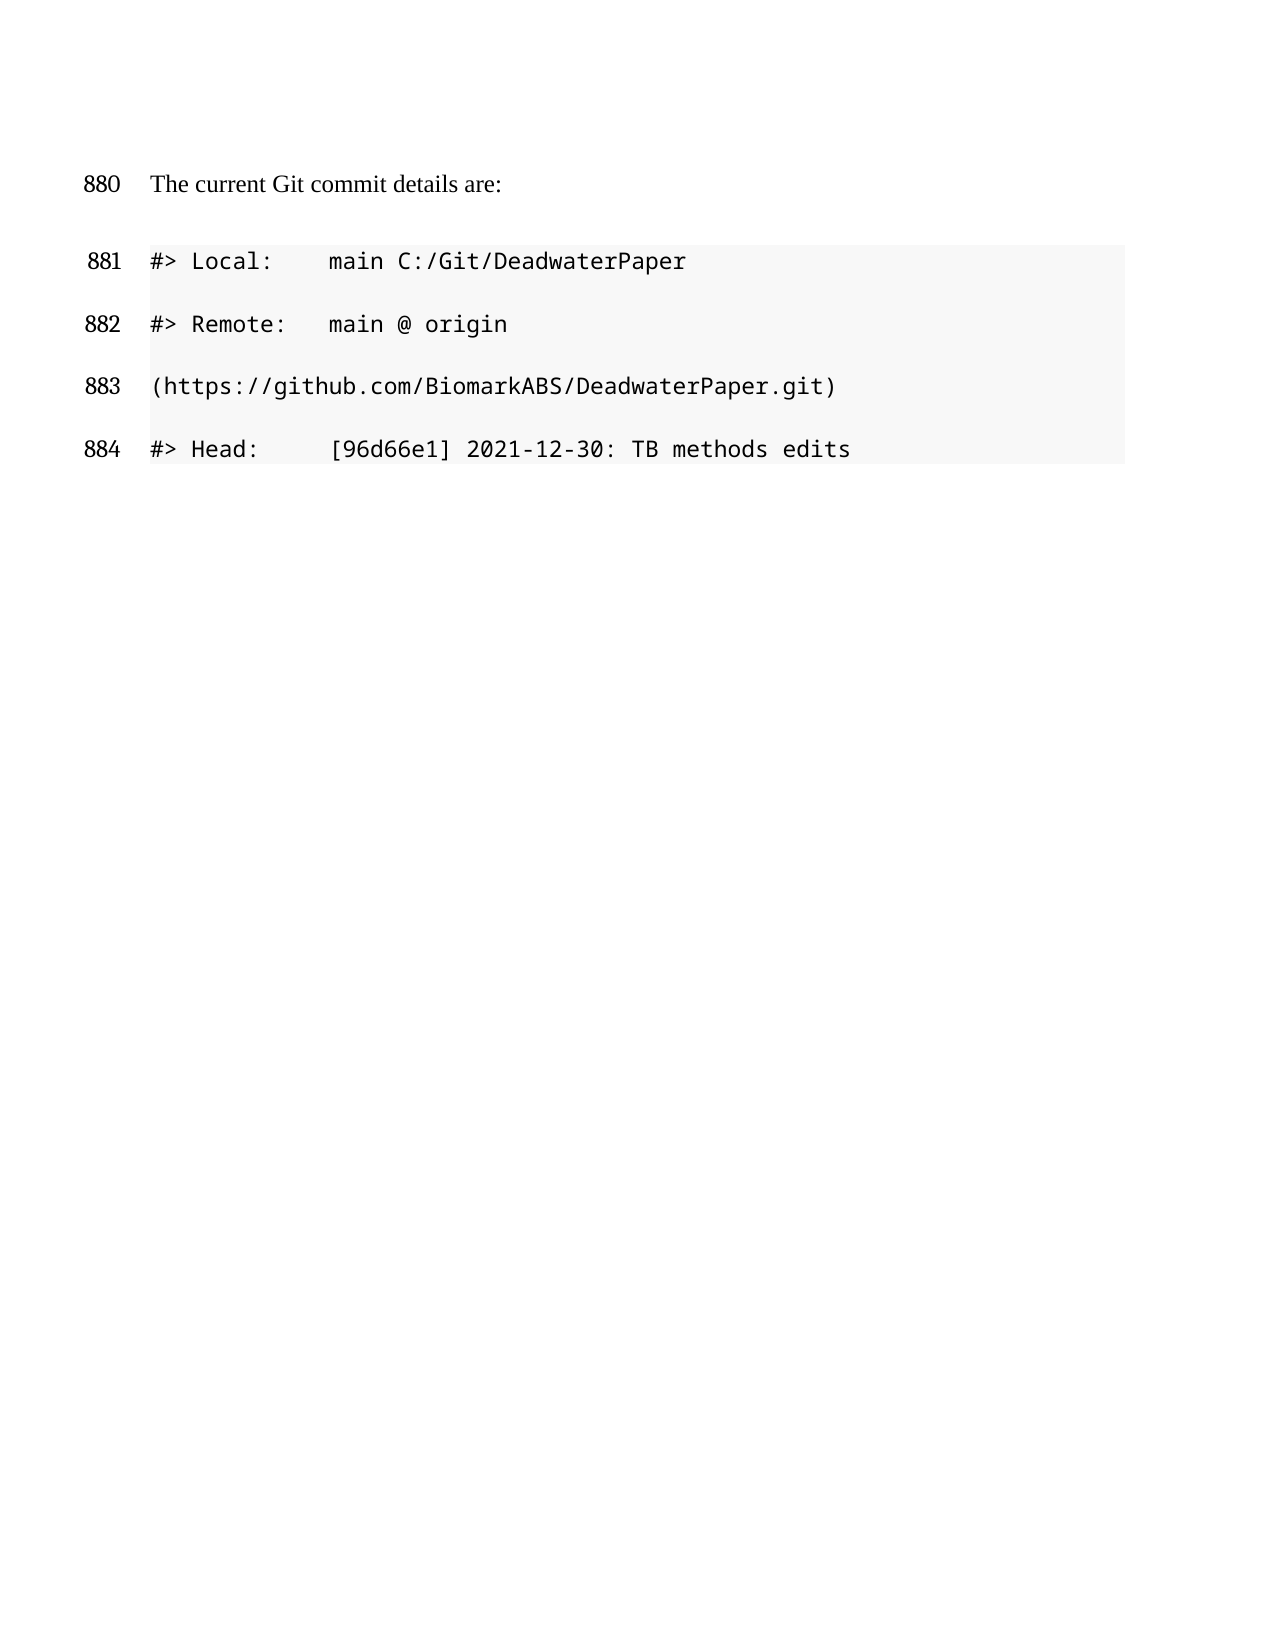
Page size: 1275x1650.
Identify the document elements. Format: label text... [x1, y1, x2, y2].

text The current Git commit details are: [150, 169, 1125, 197]
text #> Local: main C:/Git/DeadwaterPaper #> Remote: main @ origin (https://github.com/BiomarkABS/DeadwaterPaper.git) #> Head: [96d66e1] 2021-12-30: TB methods edits [150, 245, 1125, 464]
